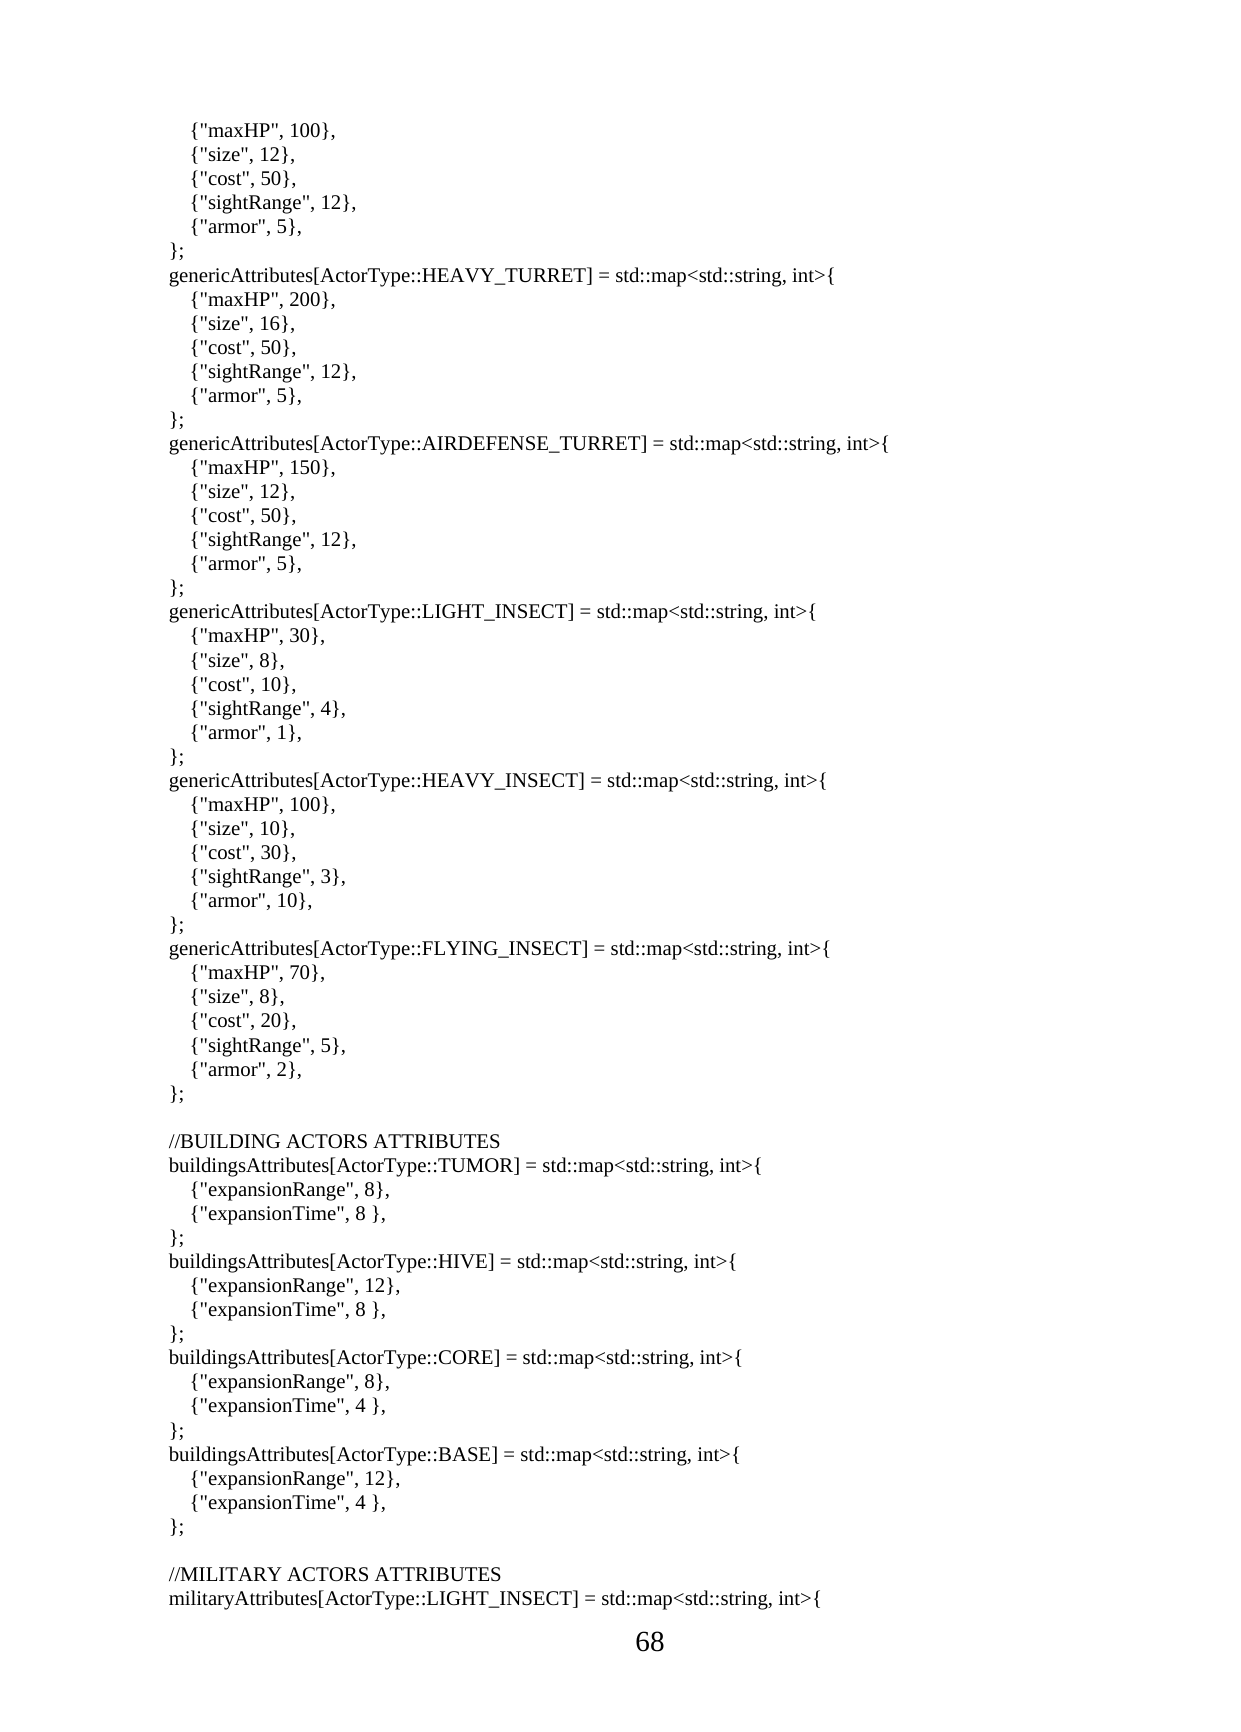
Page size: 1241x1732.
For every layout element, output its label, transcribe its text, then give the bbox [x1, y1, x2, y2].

text buildingsAttributes[ActorType::TUMOR] = std::map<std::string, int>{ [148, 1153, 1152, 1177]
text {"maxHP", 100}, [148, 792, 1152, 816]
text }; [148, 1321, 1152, 1345]
text }; [148, 238, 1152, 262]
text {"expansionRange", 12}, [148, 1273, 1152, 1297]
text {"expansionTime", 8 }, [148, 1297, 1152, 1321]
text {"sightRange", 4}, [148, 696, 1152, 720]
text {"size", 12}, [148, 479, 1152, 503]
text {"cost", 50}, [148, 335, 1152, 359]
text {"expansionTime", 8 }, [148, 1201, 1152, 1225]
text {"armor", 5}, [148, 383, 1152, 407]
text }; [148, 1514, 1152, 1538]
text {"maxHP", 150}, [148, 455, 1152, 479]
text }; [148, 1225, 1152, 1249]
text }; [148, 744, 1152, 768]
text {"maxHP", 200}, [148, 287, 1152, 311]
text {"expansionTime", 4 }, [148, 1490, 1152, 1514]
text {"expansionRange", 12}, [148, 1466, 1152, 1490]
text {"armor", 1}, [148, 720, 1152, 744]
text {"cost", 20}, [148, 1008, 1152, 1032]
text buildingsAttributes[ActorType::BASE] = std::map<std::string, int>{ [148, 1442, 1152, 1466]
text {"cost", 50}, [148, 166, 1152, 190]
text {"sightRange", 12}, [148, 527, 1152, 551]
text {"cost", 50}, [148, 503, 1152, 527]
text {"size", 10}, [148, 816, 1152, 840]
text //MILITARY ACTORS ATTRIBUTES [148, 1562, 1152, 1586]
text {"expansionRange", 8}, [148, 1369, 1152, 1393]
text {"maxHP", 70}, [148, 960, 1152, 984]
text {"maxHP", 100}, [148, 118, 1152, 142]
text {"sightRange", 12}, [148, 190, 1152, 214]
text {"armor", 5}, [148, 214, 1152, 238]
text {"armor", 10}, [148, 888, 1152, 912]
text {"sightRange", 3}, [148, 864, 1152, 888]
text }; [148, 407, 1152, 431]
text {"sightRange", 5}, [148, 1032, 1152, 1057]
text genericAttributes[ActorType::LIGHT_INSECT] = std::map<std::string, int>{ [148, 599, 1152, 623]
text {"size", 12}, [148, 142, 1152, 166]
text {"cost", 10}, [148, 672, 1152, 696]
text {"armor", 2}, [148, 1057, 1152, 1081]
text genericAttributes[ActorType::HEAVY_INSECT] = std::map<std::string, int>{ [148, 768, 1152, 792]
text buildingsAttributes[ActorType::HIVE] = std::map<std::string, int>{ [148, 1249, 1152, 1273]
text //BUILDING ACTORS ATTRIBUTES [148, 1129, 1152, 1153]
text militaryAttributes[ActorType::LIGHT_INSECT] = std::map<std::string, int>{ [148, 1586, 1152, 1610]
text }; [148, 912, 1152, 936]
text {"size", 8}, [148, 647, 1152, 672]
text }; [148, 1417, 1152, 1442]
text }; [148, 575, 1152, 599]
text {"armor", 5}, [148, 551, 1152, 575]
text {"sightRange", 12}, [148, 359, 1152, 383]
text }; [148, 1081, 1152, 1105]
text genericAttributes[ActorType::FLYING_INSECT] = std::map<std::string, int>{ [148, 936, 1152, 960]
text {"cost", 30}, [148, 840, 1152, 864]
text buildingsAttributes[ActorType::CORE] = std::map<std::string, int>{ [148, 1345, 1152, 1369]
text {"expansionRange", 8}, [148, 1177, 1152, 1201]
text {"maxHP", 30}, [148, 623, 1152, 647]
text genericAttributes[ActorType::AIRDEFENSE_TURRET] = std::map<std::string, int>{ [148, 431, 1152, 455]
text {"expansionTime", 4 }, [148, 1393, 1152, 1417]
text {"size", 8}, [148, 984, 1152, 1008]
text {"size", 16}, [148, 311, 1152, 335]
text genericAttributes[ActorType::HEAVY_TURRET] = std::map<std::string, int>{ [148, 262, 1152, 287]
